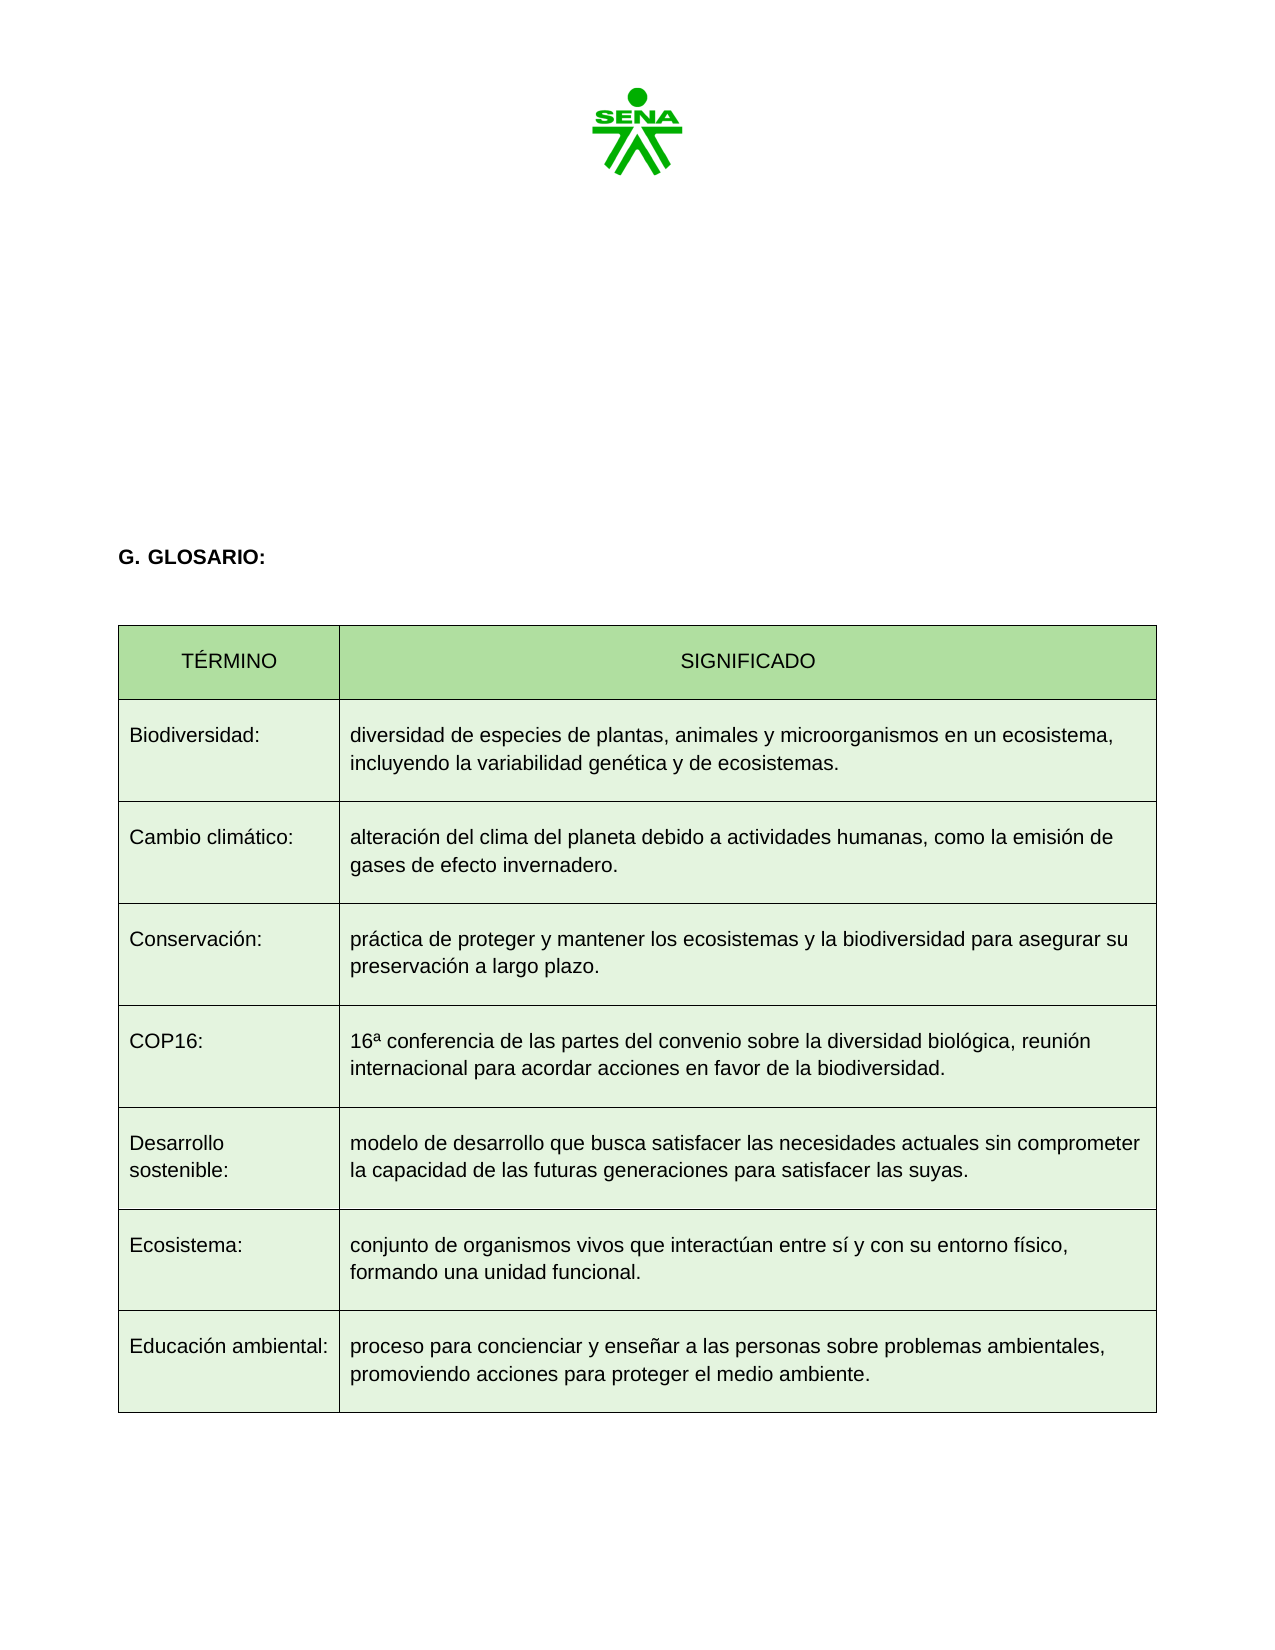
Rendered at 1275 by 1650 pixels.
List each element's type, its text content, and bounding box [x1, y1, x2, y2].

table_cell Educación ambiental: [119, 1311, 339, 1412]
table_cell Ecosistema: [119, 1210, 339, 1310]
table_cell Cambio climático: [119, 802, 339, 903]
picture [592, 87, 683, 176]
table_cell Conservación: [119, 904, 339, 1005]
table_cell Biodiversidad: [119, 700, 339, 801]
table_cell COP16: [119, 1006, 339, 1107]
table_header SIGNIFICADO [340, 626, 1156, 699]
table_cell diversidad de especies de plantas, animales y microorganismos en un ecosistema, incluyendo la variabilidad genética y de ecosistemas. [340, 700, 1156, 801]
table_cell proceso para concienciar y enseñar a las personas sobre problemas ambientales, promoviendo acciones para proteger el medio ambiente. [340, 1311, 1156, 1412]
table_cell modelo de desarrollo que busca satisfacer las necesidades actuales sin comprometer la capacidad de las futuras generaciones para satisfacer las suyas. [340, 1108, 1156, 1208]
table_cell conjunto de organismos vivos que interactúan entre sí y con su entorno físico, formando una unidad funcional. [340, 1210, 1156, 1310]
list GLOSARIO: [118, 545, 1157, 569]
table_cell 16ª conferencia de las partes del convenio sobre la diversidad biológica, reunión internacional para acordar acciones en favor de la biodiversidad. [340, 1006, 1156, 1107]
table_header TÉRMINO [119, 626, 339, 699]
table_cell alteración del clima del planeta debido a actividades humanas, como la emisión de gases de efecto invernadero. [340, 802, 1156, 903]
table_cell práctica de proteger y mantener los ecosistemas y la biodiversidad para asegurar su preservación a largo plazo. [340, 904, 1156, 1005]
table_cell Desarrollo sostenible: [119, 1108, 339, 1208]
